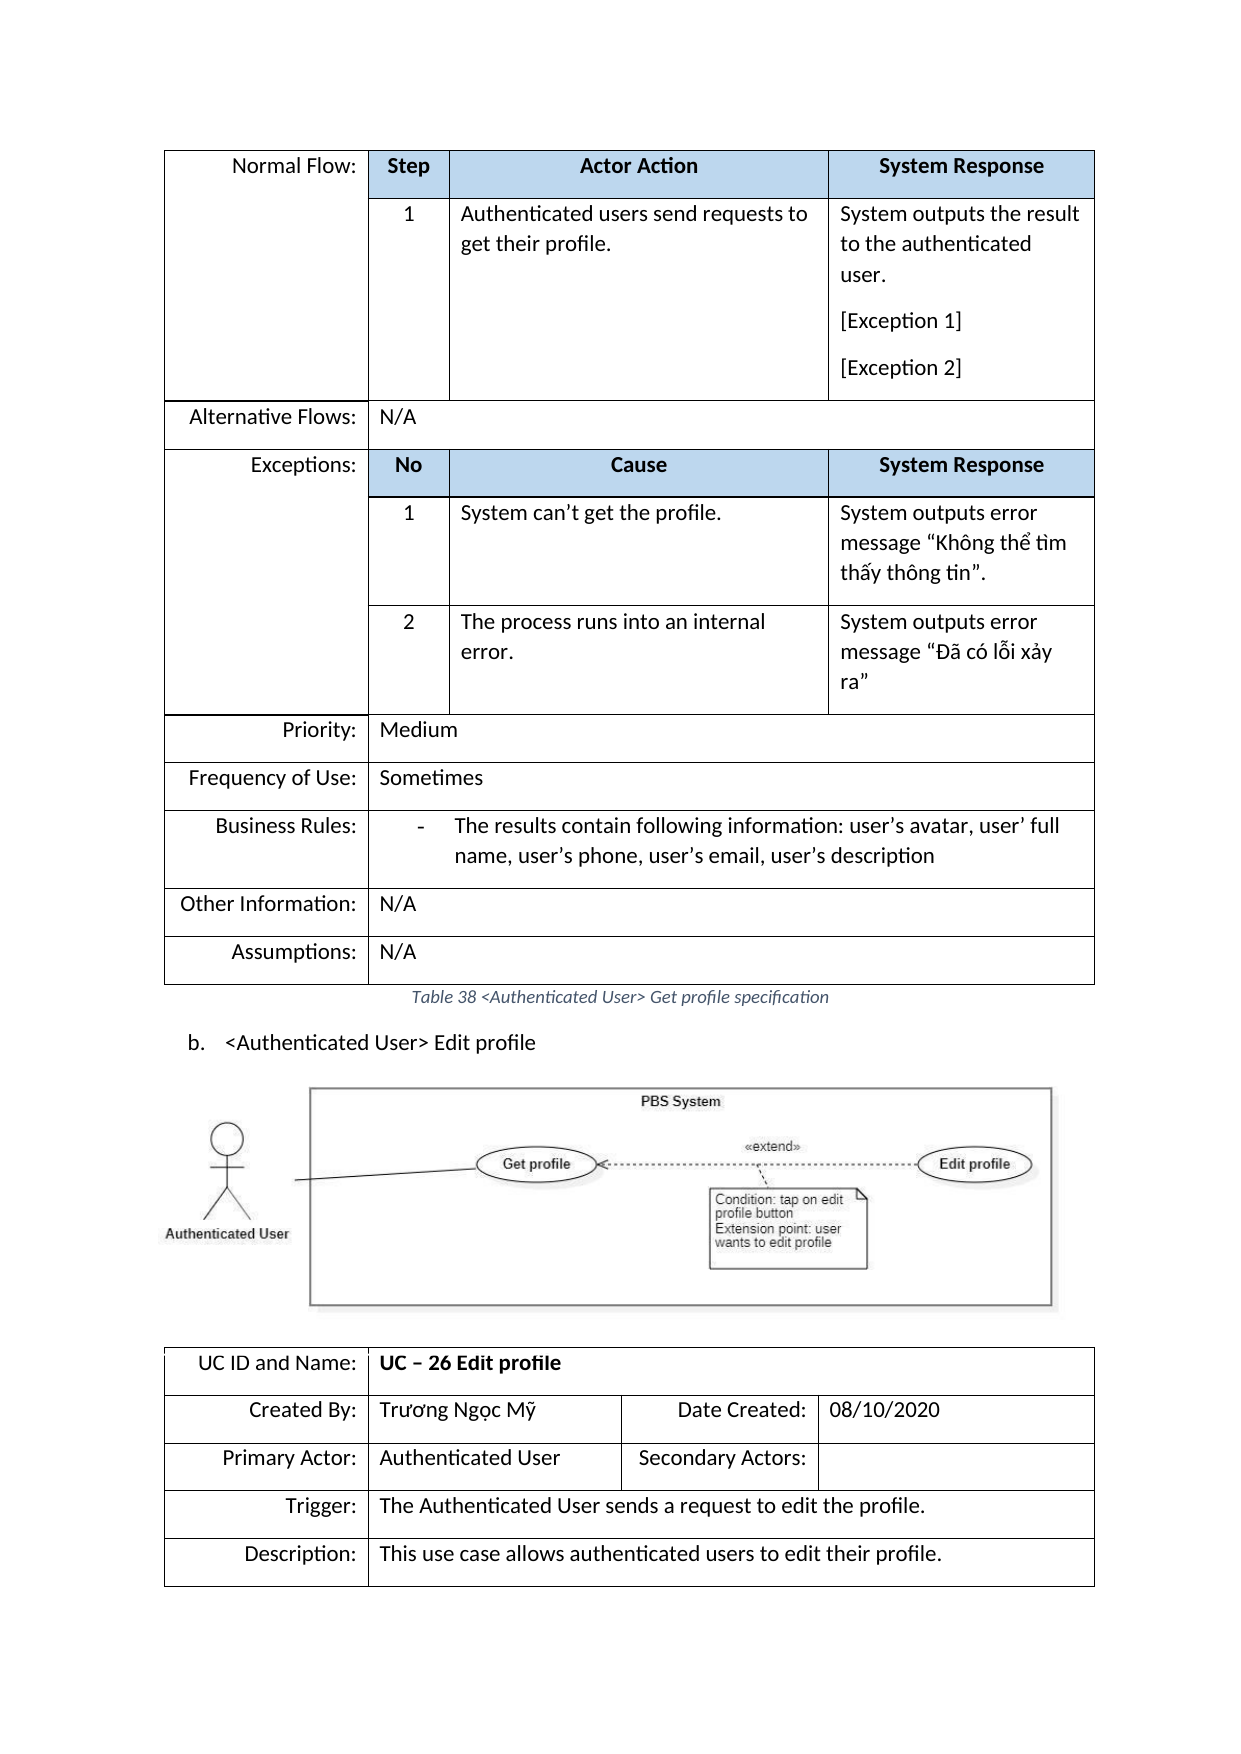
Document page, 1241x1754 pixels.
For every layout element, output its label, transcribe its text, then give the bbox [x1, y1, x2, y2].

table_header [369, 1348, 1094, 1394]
subtitle <Authenticated User> Edit profile [187, 1028, 1093, 1057]
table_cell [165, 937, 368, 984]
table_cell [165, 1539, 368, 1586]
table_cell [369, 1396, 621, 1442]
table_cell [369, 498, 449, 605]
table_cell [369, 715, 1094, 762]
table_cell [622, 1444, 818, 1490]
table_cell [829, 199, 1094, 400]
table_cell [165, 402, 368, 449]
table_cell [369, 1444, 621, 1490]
text Table 38 <Authenticated User> Get profile specification [150, 985, 1093, 1008]
picture [150, 1078, 1093, 1347]
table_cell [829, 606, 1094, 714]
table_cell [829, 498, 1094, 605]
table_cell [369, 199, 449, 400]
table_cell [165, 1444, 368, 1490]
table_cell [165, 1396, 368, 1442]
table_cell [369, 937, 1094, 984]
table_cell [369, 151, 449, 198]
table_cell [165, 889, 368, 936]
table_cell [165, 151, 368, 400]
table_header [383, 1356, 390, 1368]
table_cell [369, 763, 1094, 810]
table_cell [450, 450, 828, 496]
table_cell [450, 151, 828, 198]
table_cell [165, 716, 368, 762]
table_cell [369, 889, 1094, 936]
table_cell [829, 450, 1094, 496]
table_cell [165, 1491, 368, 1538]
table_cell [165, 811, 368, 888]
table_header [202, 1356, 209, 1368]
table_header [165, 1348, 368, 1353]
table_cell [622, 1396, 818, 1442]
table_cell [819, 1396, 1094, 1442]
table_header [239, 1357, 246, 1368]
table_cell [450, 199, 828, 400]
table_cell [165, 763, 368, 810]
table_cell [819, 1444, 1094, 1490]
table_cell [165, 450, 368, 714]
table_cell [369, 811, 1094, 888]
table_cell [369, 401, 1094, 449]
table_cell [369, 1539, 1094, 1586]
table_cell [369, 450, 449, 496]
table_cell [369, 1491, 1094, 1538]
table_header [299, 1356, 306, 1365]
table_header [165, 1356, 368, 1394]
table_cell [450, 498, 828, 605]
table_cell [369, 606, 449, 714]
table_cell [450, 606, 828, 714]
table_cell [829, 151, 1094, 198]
